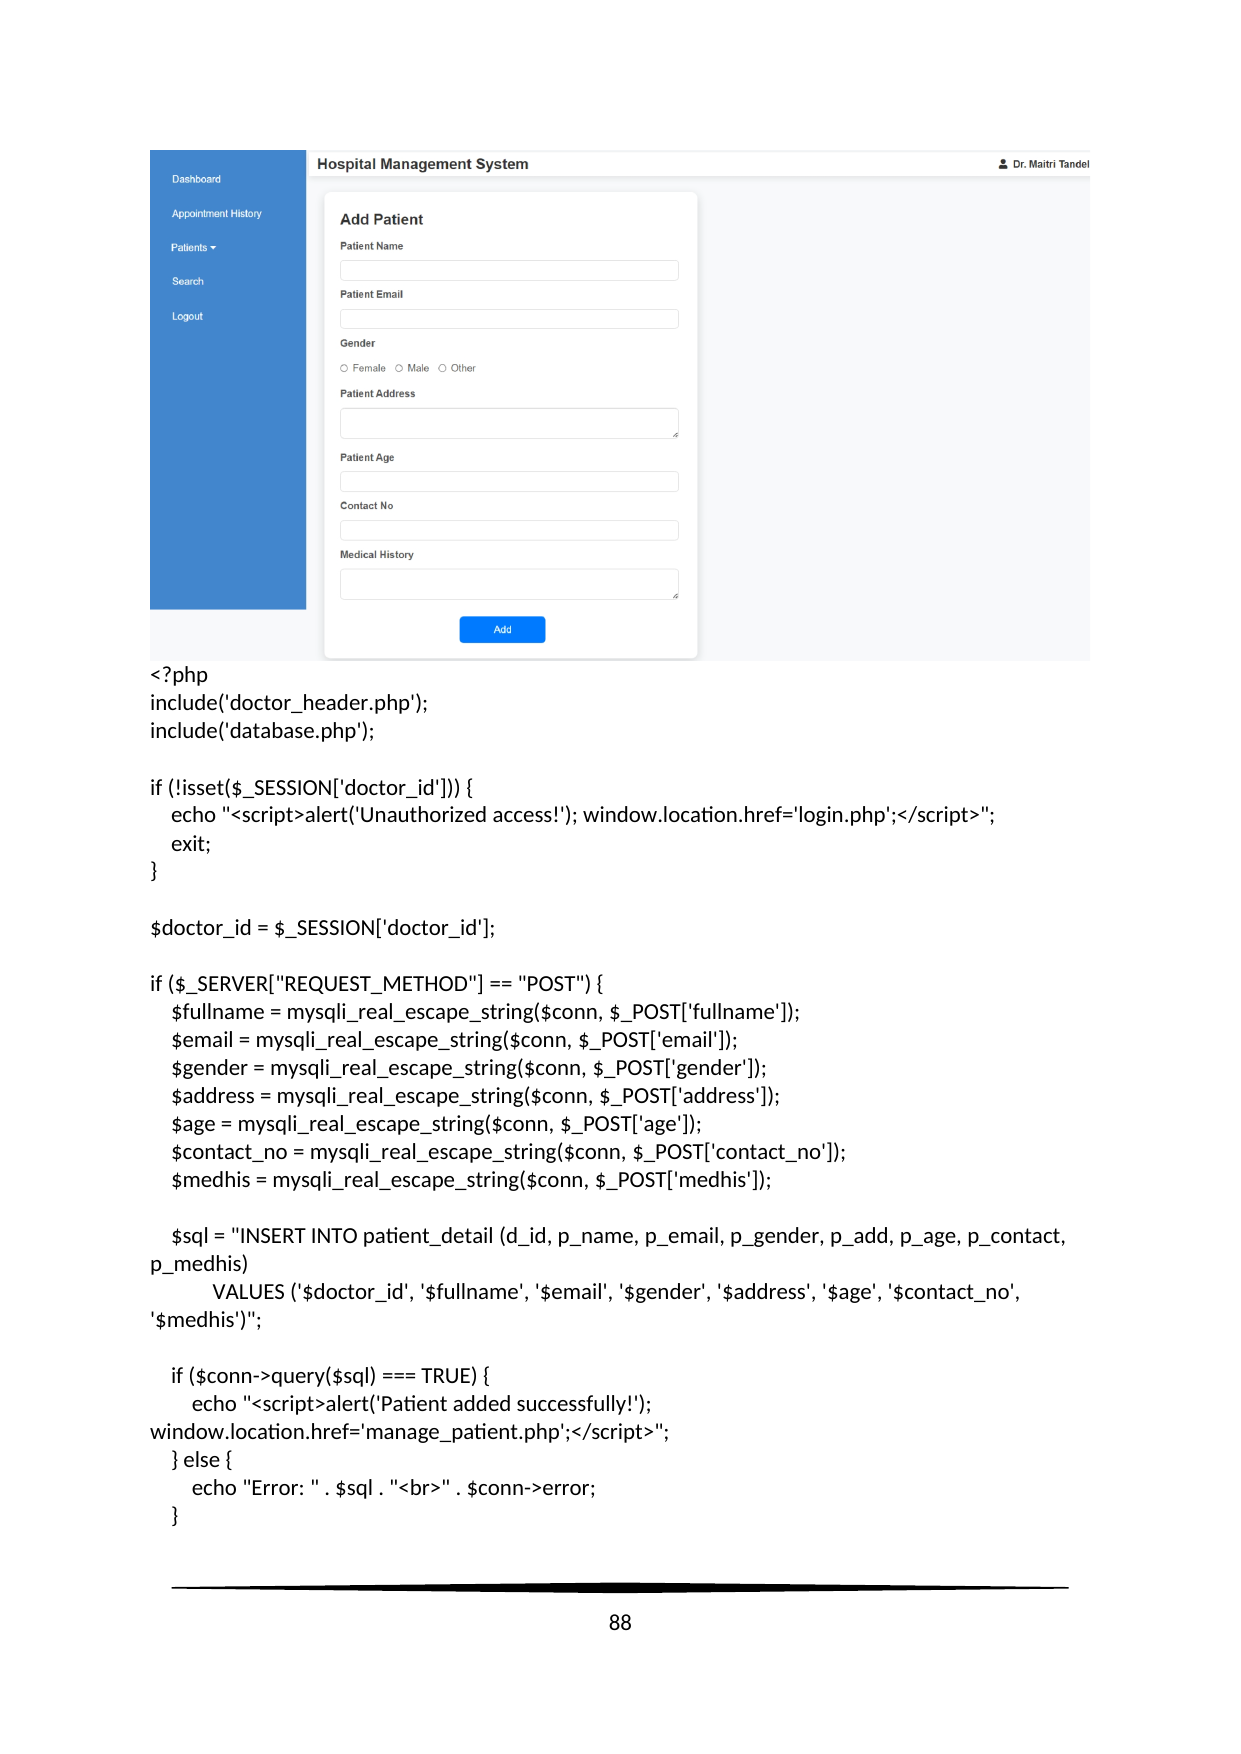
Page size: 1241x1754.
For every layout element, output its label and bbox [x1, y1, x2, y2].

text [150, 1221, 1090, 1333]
picture [150, 150, 1091, 661]
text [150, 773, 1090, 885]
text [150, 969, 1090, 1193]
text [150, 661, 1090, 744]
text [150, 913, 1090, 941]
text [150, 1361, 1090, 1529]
